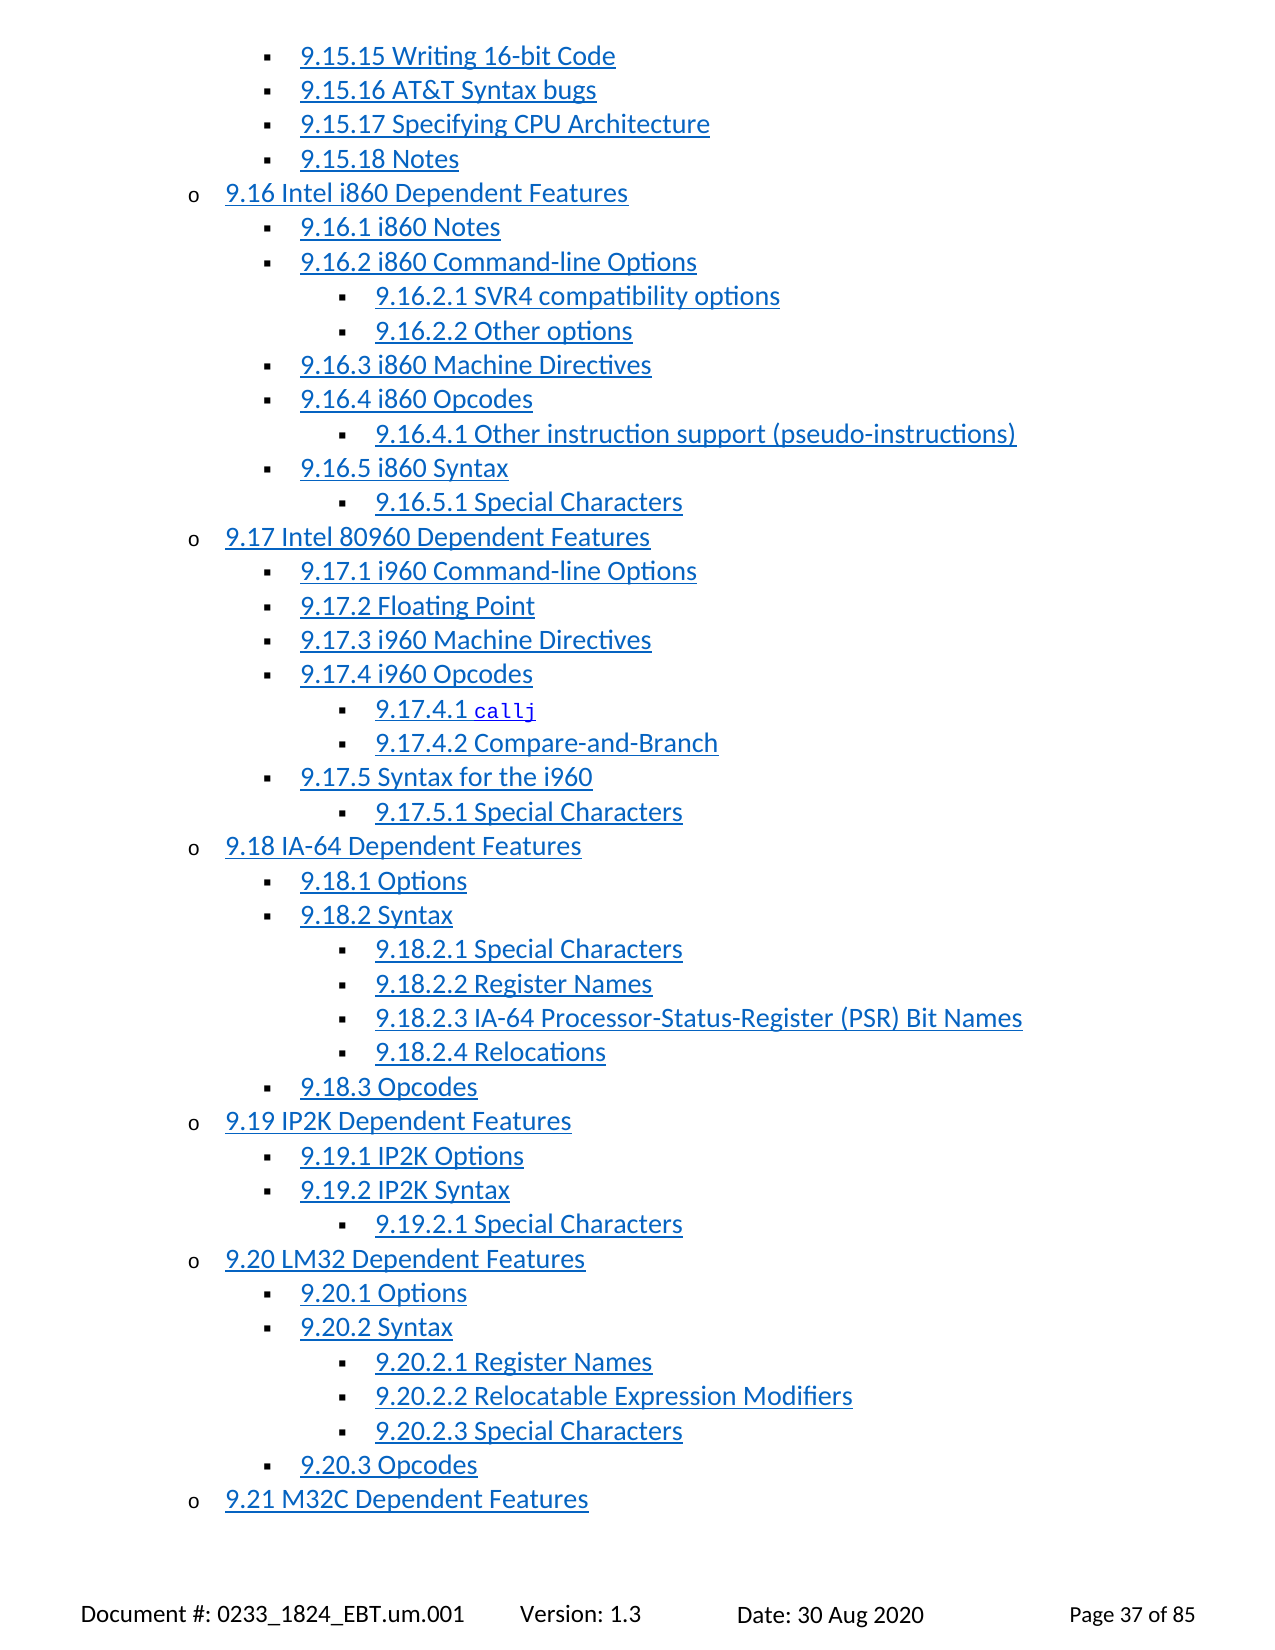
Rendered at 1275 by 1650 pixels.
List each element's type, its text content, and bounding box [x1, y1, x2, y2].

list 9.16.4 i860 Opcodes [262, 381, 1200, 416]
list 9.16.1 i860 Notes [262, 209, 1200, 244]
list 9.19.2.1 Special Characters [337, 1206, 1200, 1241]
list 9.17 Intel 80960 Dependent Features [187, 519, 1200, 553]
list 9.18.3 Opcodes [262, 1069, 1200, 1103]
list 9.19 IP2K Dependent Features [187, 1103, 1200, 1137]
list 9.19.2 IP2K Syntax [262, 1172, 1200, 1206]
list 9.18.2.1 Special Characters [337, 931, 1200, 966]
list 9.16.5.1 Special Characters [337, 484, 1200, 519]
list 9.20.2.1 Register Names [337, 1344, 1200, 1378]
list 9.16.5 i860 Syntax [262, 450, 1200, 484]
list 9.17.5 Syntax for the i960 [262, 759, 1200, 794]
list 9.20.2.3 Special Characters [337, 1412, 1200, 1447]
list 9.16.4.1 Other instruction support (pseudo-instructions) [337, 416, 1200, 450]
list 9.18.2 Syntax [262, 897, 1200, 931]
list 9.17.2 Floating Point [262, 587, 1200, 622]
list 9.15.16 AT&T Syntax bugs [262, 72, 1200, 106]
list 9.17.4.2 Compare-and-Branch [337, 725, 1200, 759]
list 9.17.4 i960 Opcodes [262, 656, 1200, 691]
list 9.17.3 i960 Machine Directives [262, 622, 1200, 656]
list 9.17.4.1 callj [337, 691, 1200, 725]
list 9.17.5.1 Special Characters [337, 794, 1200, 828]
list 9.19.1 IP2K Options [262, 1137, 1200, 1172]
list 9.18.2.2 Register Names [337, 966, 1200, 1000]
list 9.17.1 i960 Command-line Options [262, 553, 1200, 587]
list 9.18 IA-64 Dependent Features [187, 828, 1200, 862]
list 9.15.15 Writing 16-bit Code [262, 37, 1200, 72]
list 9.16.2 i860 Command-line Options [262, 244, 1200, 278]
list 9.20 LM32 Dependent Features [187, 1241, 1200, 1275]
list 9.16 Intel i860 Dependent Features [187, 175, 1200, 209]
list 9.16.3 i860 Machine Directives [262, 347, 1200, 381]
list 9.20.1 Options [262, 1275, 1200, 1309]
list 9.15.17 Specifying CPU Architecture [262, 106, 1200, 141]
list 9.16.2.2 Other options [337, 312, 1200, 347]
list 9.15.18 Notes [262, 141, 1200, 175]
list 9.20.2 Syntax [262, 1309, 1200, 1344]
list 9.18.2.4 Relocations [337, 1034, 1200, 1069]
list 9.21 M32C Dependent Features [187, 1481, 1200, 1516]
list 9.18.1 Options [262, 862, 1200, 897]
list 9.20.3 Opcodes [262, 1447, 1200, 1481]
list 9.16.2.1 SVR4 compatibility options [337, 278, 1200, 312]
list 9.20.2.2 Relocatable Expression Modifiers [337, 1378, 1200, 1412]
list 9.18.2.3 IA-64 Processor-Status-Register (PSR) Bit Names [337, 1000, 1200, 1034]
